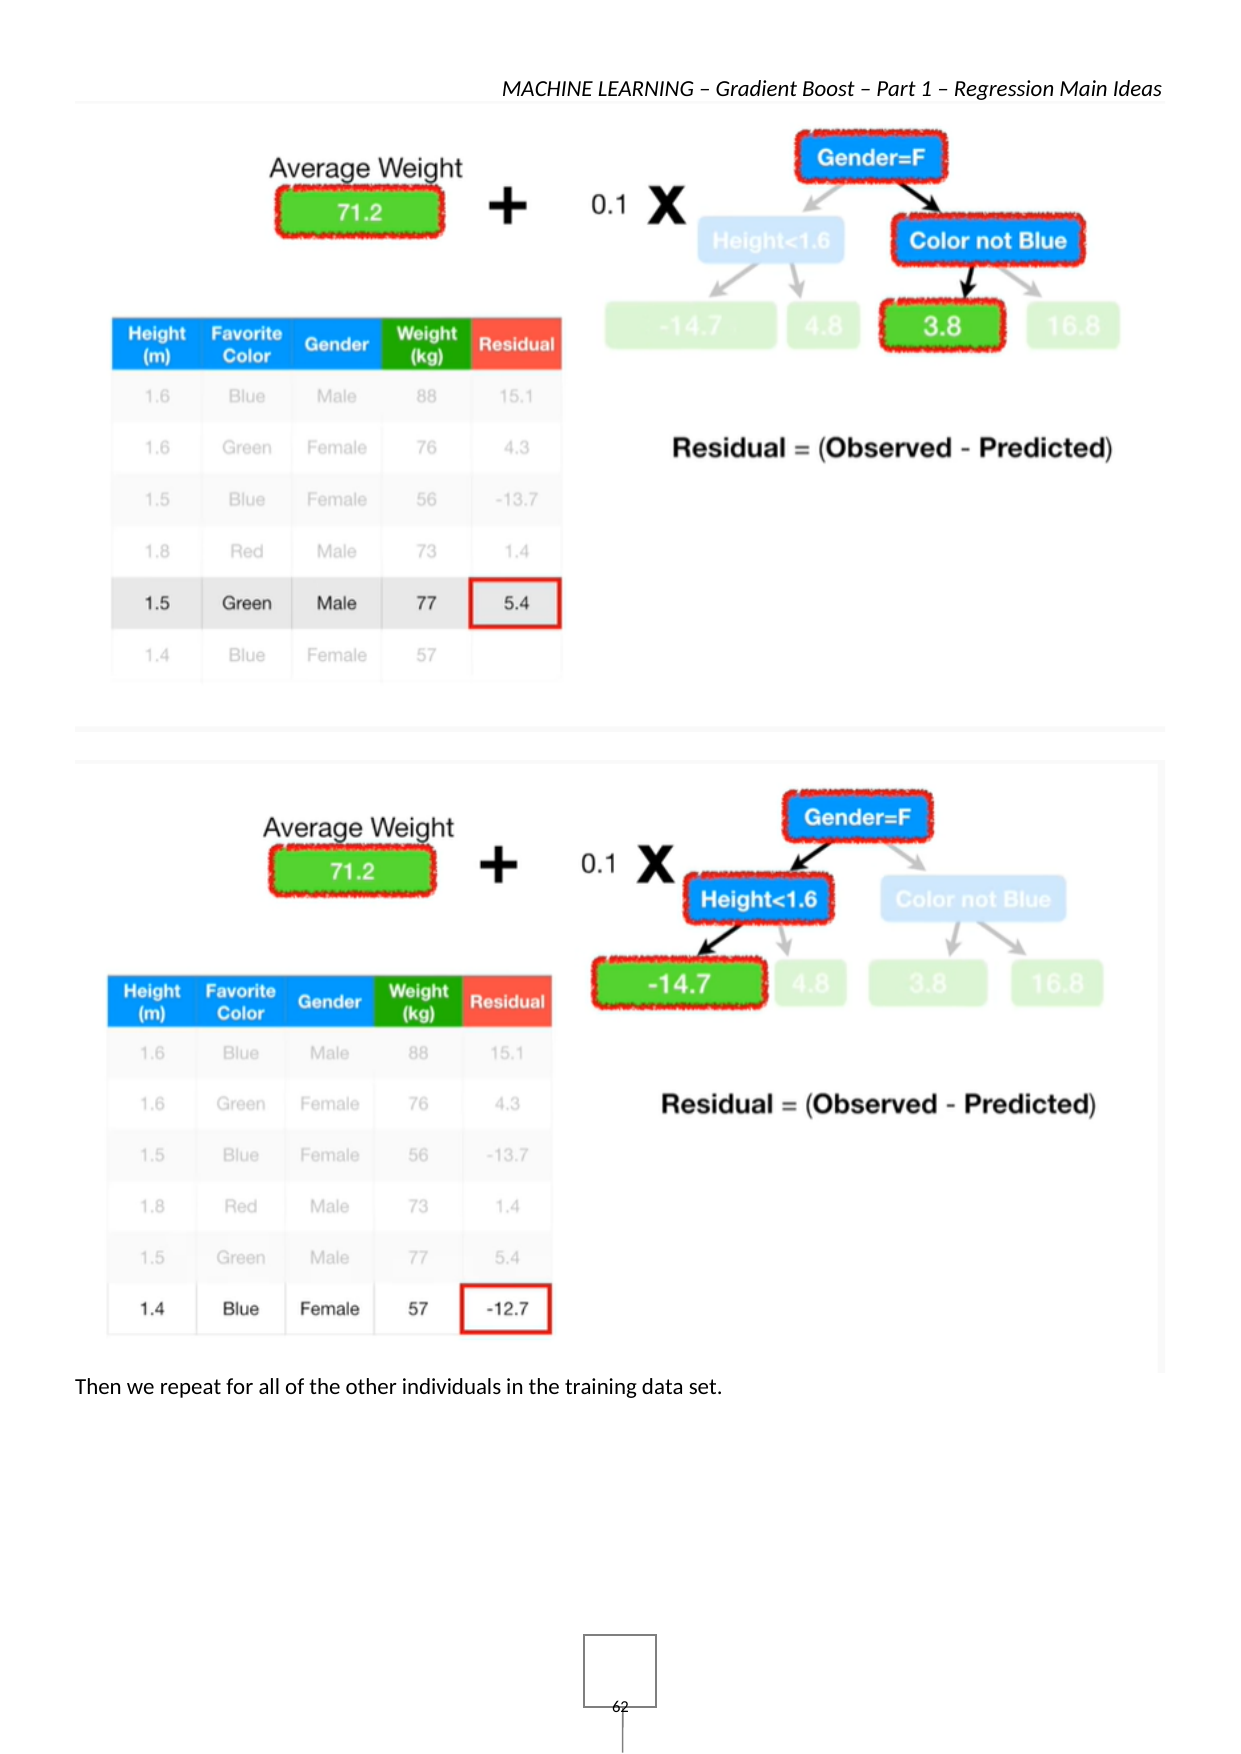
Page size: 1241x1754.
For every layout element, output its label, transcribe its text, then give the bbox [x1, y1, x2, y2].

picture [75, 101, 1166, 732]
text Then we repeat for all of the other individuals in the training data set. [75, 1373, 1165, 1400]
picture [75, 760, 1166, 1373]
